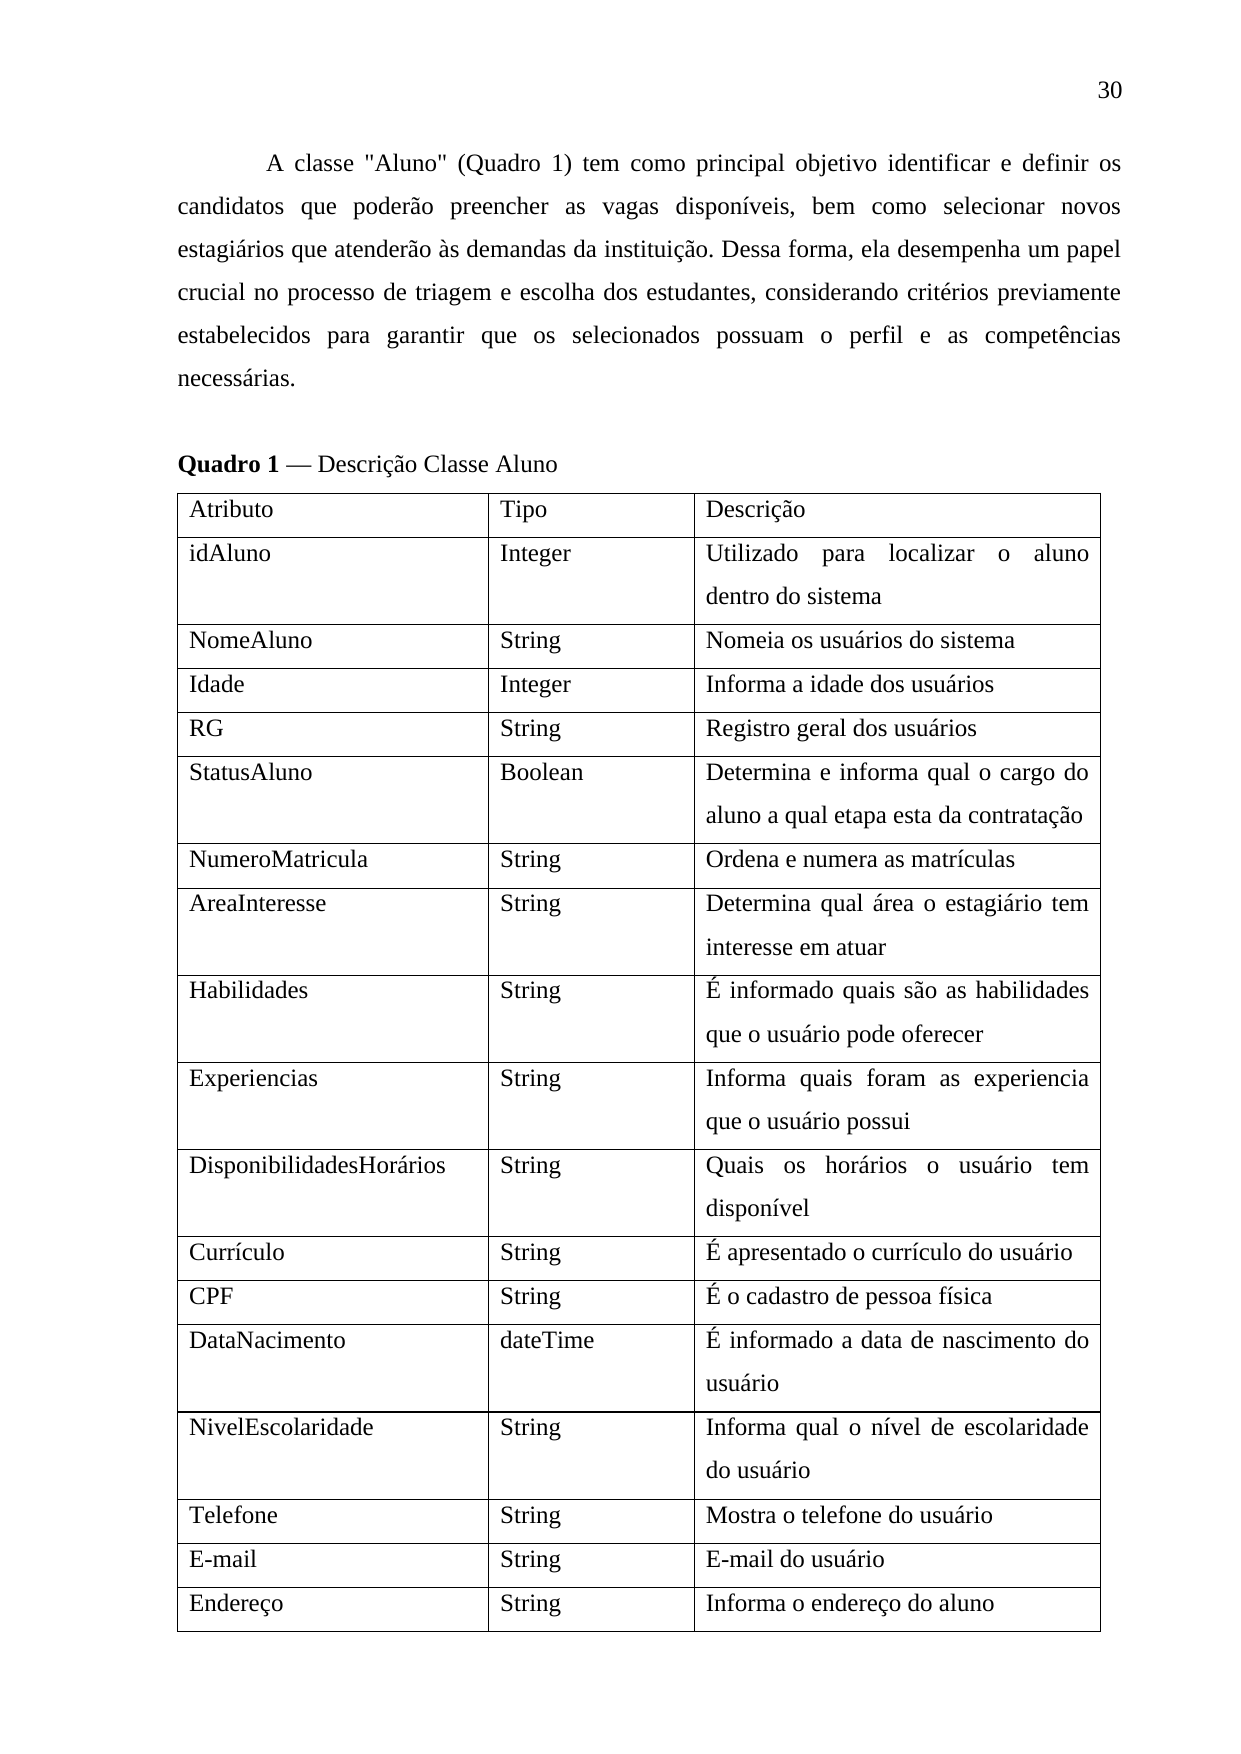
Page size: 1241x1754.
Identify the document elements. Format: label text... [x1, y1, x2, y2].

table_cell AreaInteresse [178, 889, 488, 974]
table_cell Mostra o telefone do usuário [695, 1500, 1100, 1543]
table_cell Currículo [178, 1237, 488, 1280]
table_cell String [489, 976, 694, 1062]
table_cell Habilidades [178, 976, 488, 1062]
table_header Descrição [695, 494, 1100, 537]
table_cell String [489, 1281, 694, 1324]
table_cell DataNacimento [178, 1325, 488, 1411]
table_header Atributo [178, 494, 488, 537]
table_cell Nomeia os usuários do sistema [695, 625, 1100, 668]
table_cell RG [178, 713, 488, 756]
table_cell Determina qual área o estagiário tem interesse em atuar [695, 889, 1100, 974]
table_cell E-mail [178, 1544, 488, 1587]
table_cell Determina e informa qual o cargo do aluno a qual etapa esta da contratação [695, 757, 1100, 843]
table_cell String [489, 1150, 694, 1236]
table_header Tipo [489, 494, 694, 537]
table_cell É apresentado o currículo do usuário [695, 1237, 1100, 1280]
text A classe "Aluno" (Quadro 1) tem como principal objetivo identificar e definir os candidatos que poderão preencher as vagas disponíveis, bem como selecionar novos estagiários que atenderão às demandas da instituição. Dessa forma, ela desempenha um papel crucial no processo de triagem e escolha dos estudantes, considerando critérios previamente estabelecidos para garantir que os selecionados possuam o perfil e as competências necessárias. [177, 148, 1122, 392]
table_cell String [489, 1588, 694, 1631]
table_cell Informa o endereço do aluno [695, 1588, 1100, 1631]
table_cell Registro geral dos usuários [695, 713, 1100, 756]
table_cell Telefone [178, 1500, 488, 1543]
table_cell Integer [489, 538, 694, 624]
table_cell Quais os horários o usuário tem disponível [695, 1150, 1100, 1236]
table_cell DisponibilidadesHorários [178, 1150, 488, 1236]
table_cell String [489, 1063, 694, 1149]
table_cell String [489, 844, 694, 887]
table_cell dateTime [489, 1325, 694, 1411]
table_cell NomeAluno [178, 625, 488, 668]
table_cell String [489, 1500, 694, 1543]
table_cell String [489, 713, 694, 756]
table_cell String [489, 1413, 694, 1499]
table_cell String [489, 1544, 694, 1587]
table_cell Experiencias [178, 1063, 488, 1149]
table_cell Endereço [178, 1588, 488, 1631]
table_cell CPF [178, 1281, 488, 1324]
table_cell StatusAluno [178, 757, 488, 843]
table_cell Idade [178, 669, 488, 712]
text Quadro 1 — Descrição Classe Aluno [177, 449, 1122, 478]
table_cell E-mail do usuário [695, 1544, 1100, 1587]
table_cell Informa a idade dos usuários [695, 669, 1100, 712]
table_cell String [489, 625, 694, 668]
table_cell NivelEscolaridade [178, 1413, 488, 1499]
table_cell É informado a data de nascimento do usuário [695, 1325, 1100, 1411]
table_cell É informado quais são as habilidades que o usuário pode oferecer [695, 976, 1100, 1062]
table_cell Boolean [489, 757, 694, 843]
table_cell Informa quais foram as experiencia que o usuário possui [695, 1063, 1100, 1149]
table_cell idAluno [178, 538, 488, 624]
table_cell Utilizado para localizar o aluno dentro do sistema [695, 538, 1100, 624]
table_cell Ordena e numera as matrículas [695, 844, 1100, 887]
table_cell É o cadastro de pessoa física [695, 1281, 1100, 1324]
table_cell String [489, 1237, 694, 1280]
table_cell NumeroMatricula [178, 844, 488, 887]
table_cell Informa qual o nível de escolaridade do usuário [695, 1413, 1100, 1499]
table_cell Integer [489, 669, 694, 712]
table_cell String [489, 889, 694, 974]
